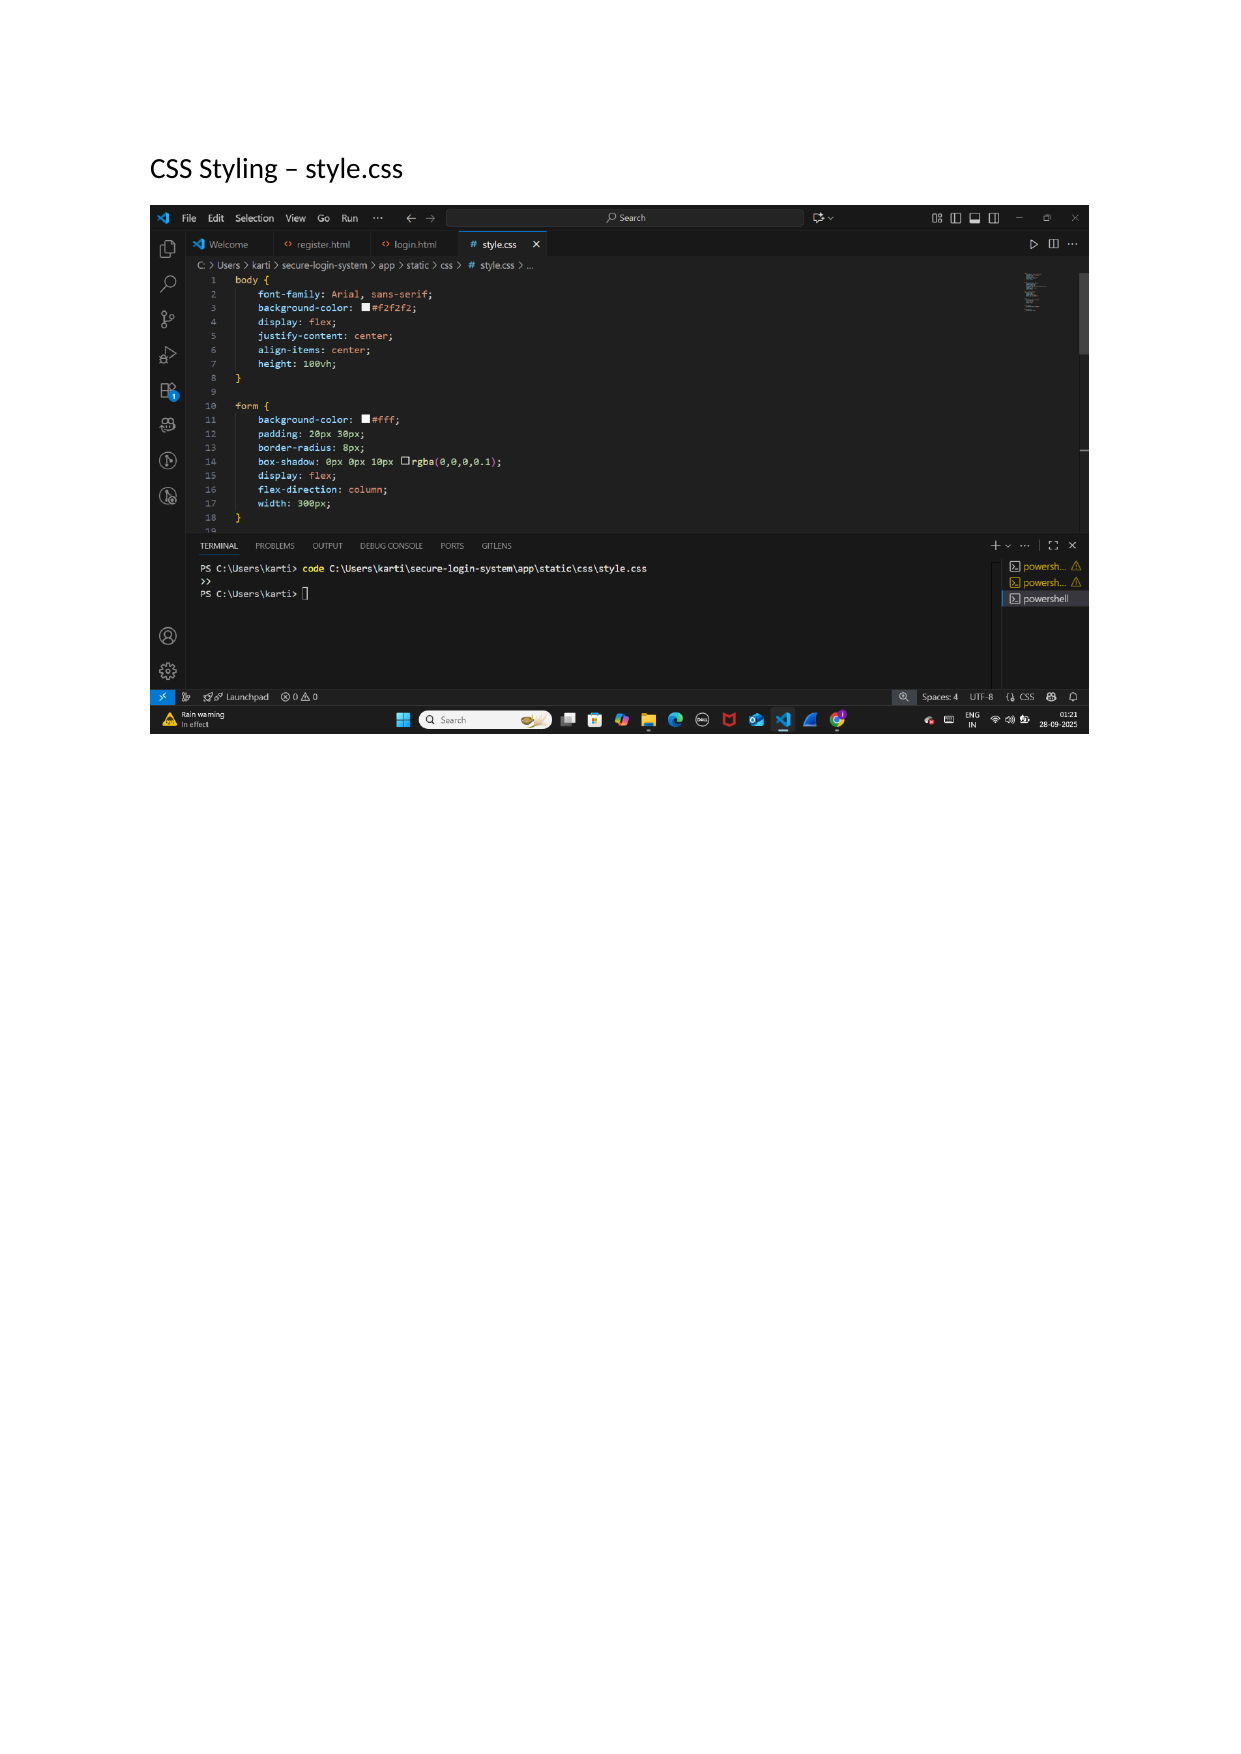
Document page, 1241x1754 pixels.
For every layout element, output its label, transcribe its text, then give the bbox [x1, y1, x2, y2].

text CSS Styling – style.css [150, 150, 1090, 186]
picture [150, 205, 1089, 734]
